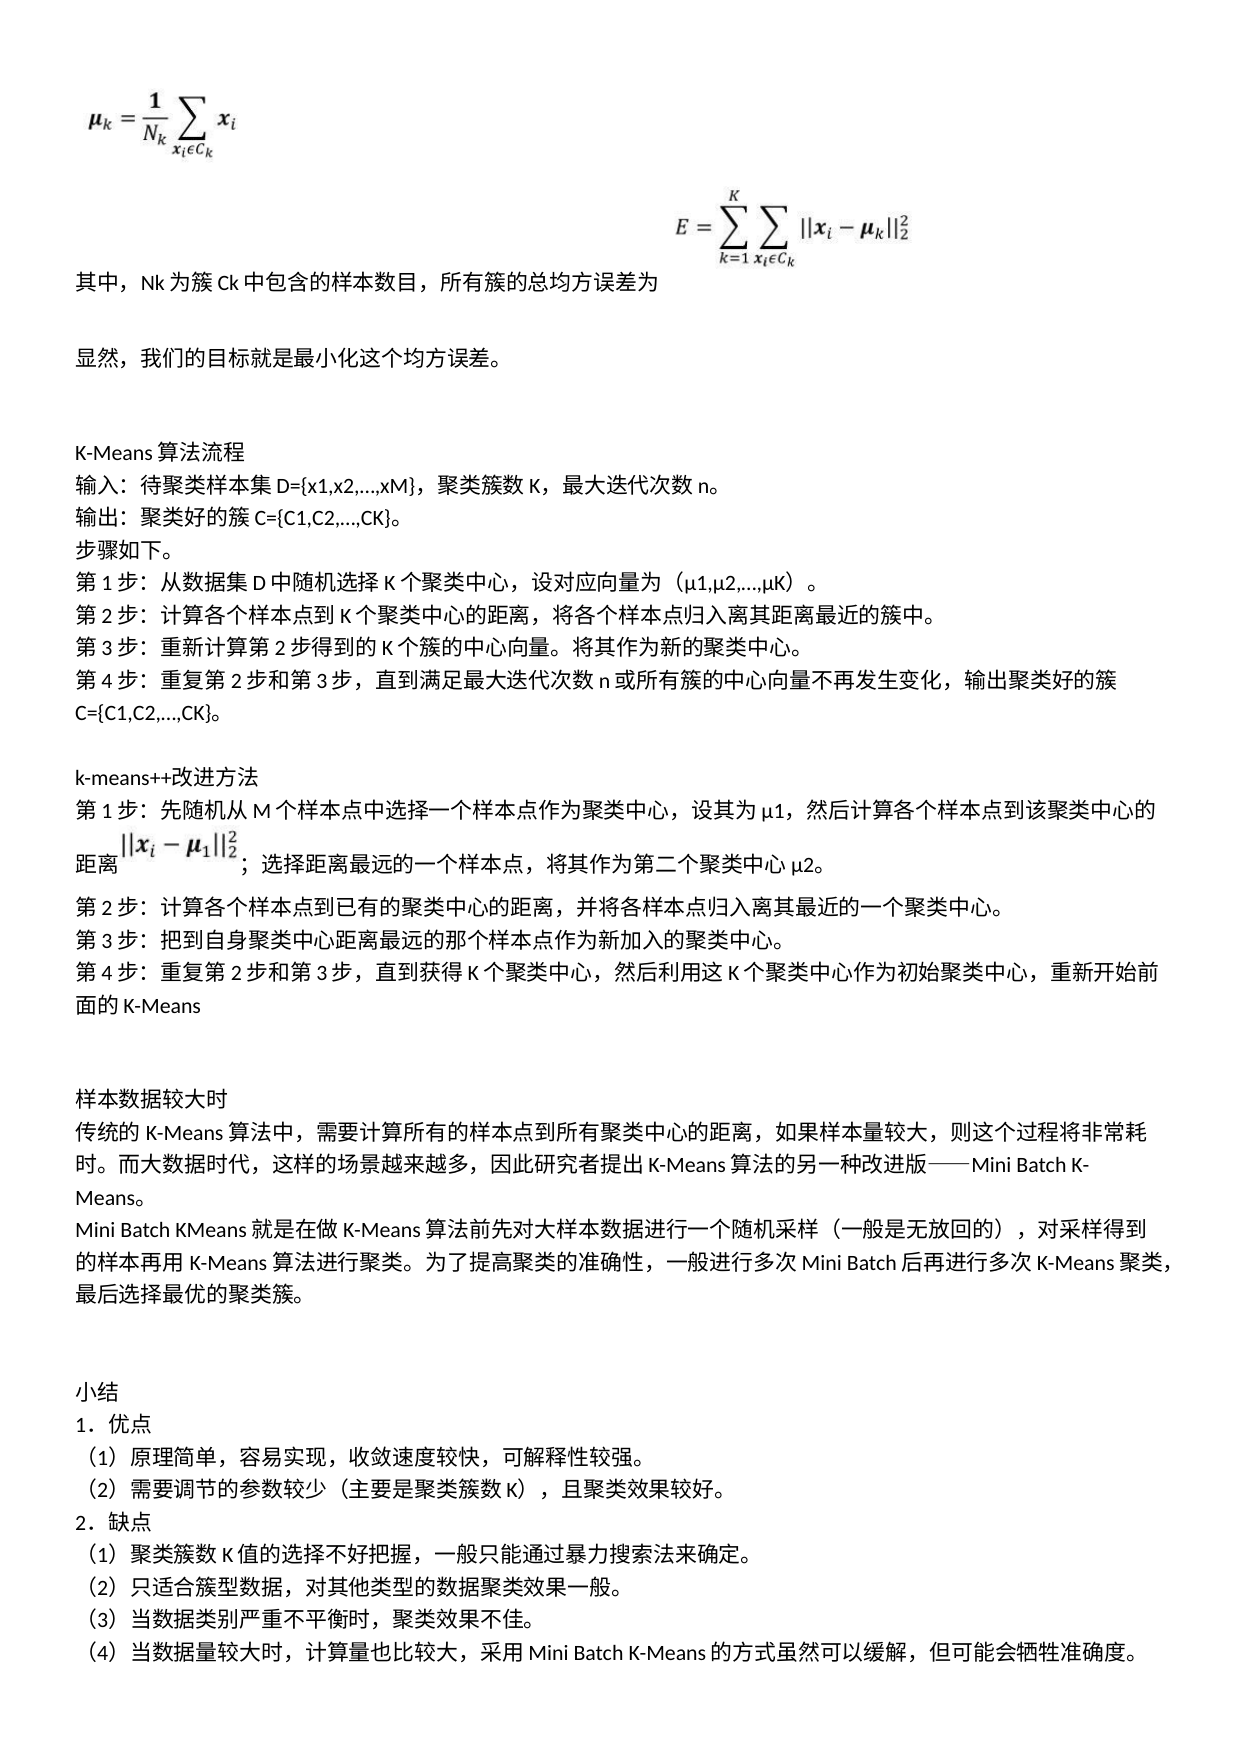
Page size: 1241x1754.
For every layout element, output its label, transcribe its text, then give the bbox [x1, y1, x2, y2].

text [75, 81, 1165, 373]
text K-Means算法流程 输入：待聚类样本集D={x1,x2,…,xM}，聚类簇数K，最大迭代次数n。 输出：聚类好的簇C={C1,C2,…,CK}。 步骤如下。 第1步：从数据集D中随机选择K个聚类中心，设对应向量为（μ1,μ2,…,μK）。 第2步：计算各个样本点到K个聚类中心的距离，将各个样本点归入离其距离最近的簇中。 第3步：重新计算第2步得到的K个簇的中心向量。将其作为新的聚类中心。 第4步：重复第2步和第3步，直到满足最大迭代次数n或所有簇的中心向量不再发生变化，输出聚类好的簇C={C1,C2,…,CK}。 k-means++改进方法 第1步：先随机从M个样本点中选择一个样本点作为聚类中心，设其为μ1，然后计算各个样本点到该聚类中心的距离；选择距离最远的一个样本点，将其作为第二个聚类中心μ2。 第2步：计算各个样本点到已有的聚类中心的距离，并将各样本点归入离其最近的一个聚类中心。 第3步：把到自身聚类中心距离最远的那个样本点作为新加入的聚类中心。 第4步：重复第2步和第3步，直到获得K个聚类中心，然后利用这K个聚类中心作为初始聚类中心，重新开始前面的K-Means [75, 402, 1165, 1020]
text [75, 1049, 1165, 1667]
picture [658, 178, 924, 280]
picture [118, 825, 240, 862]
picture [75, 80, 248, 167]
